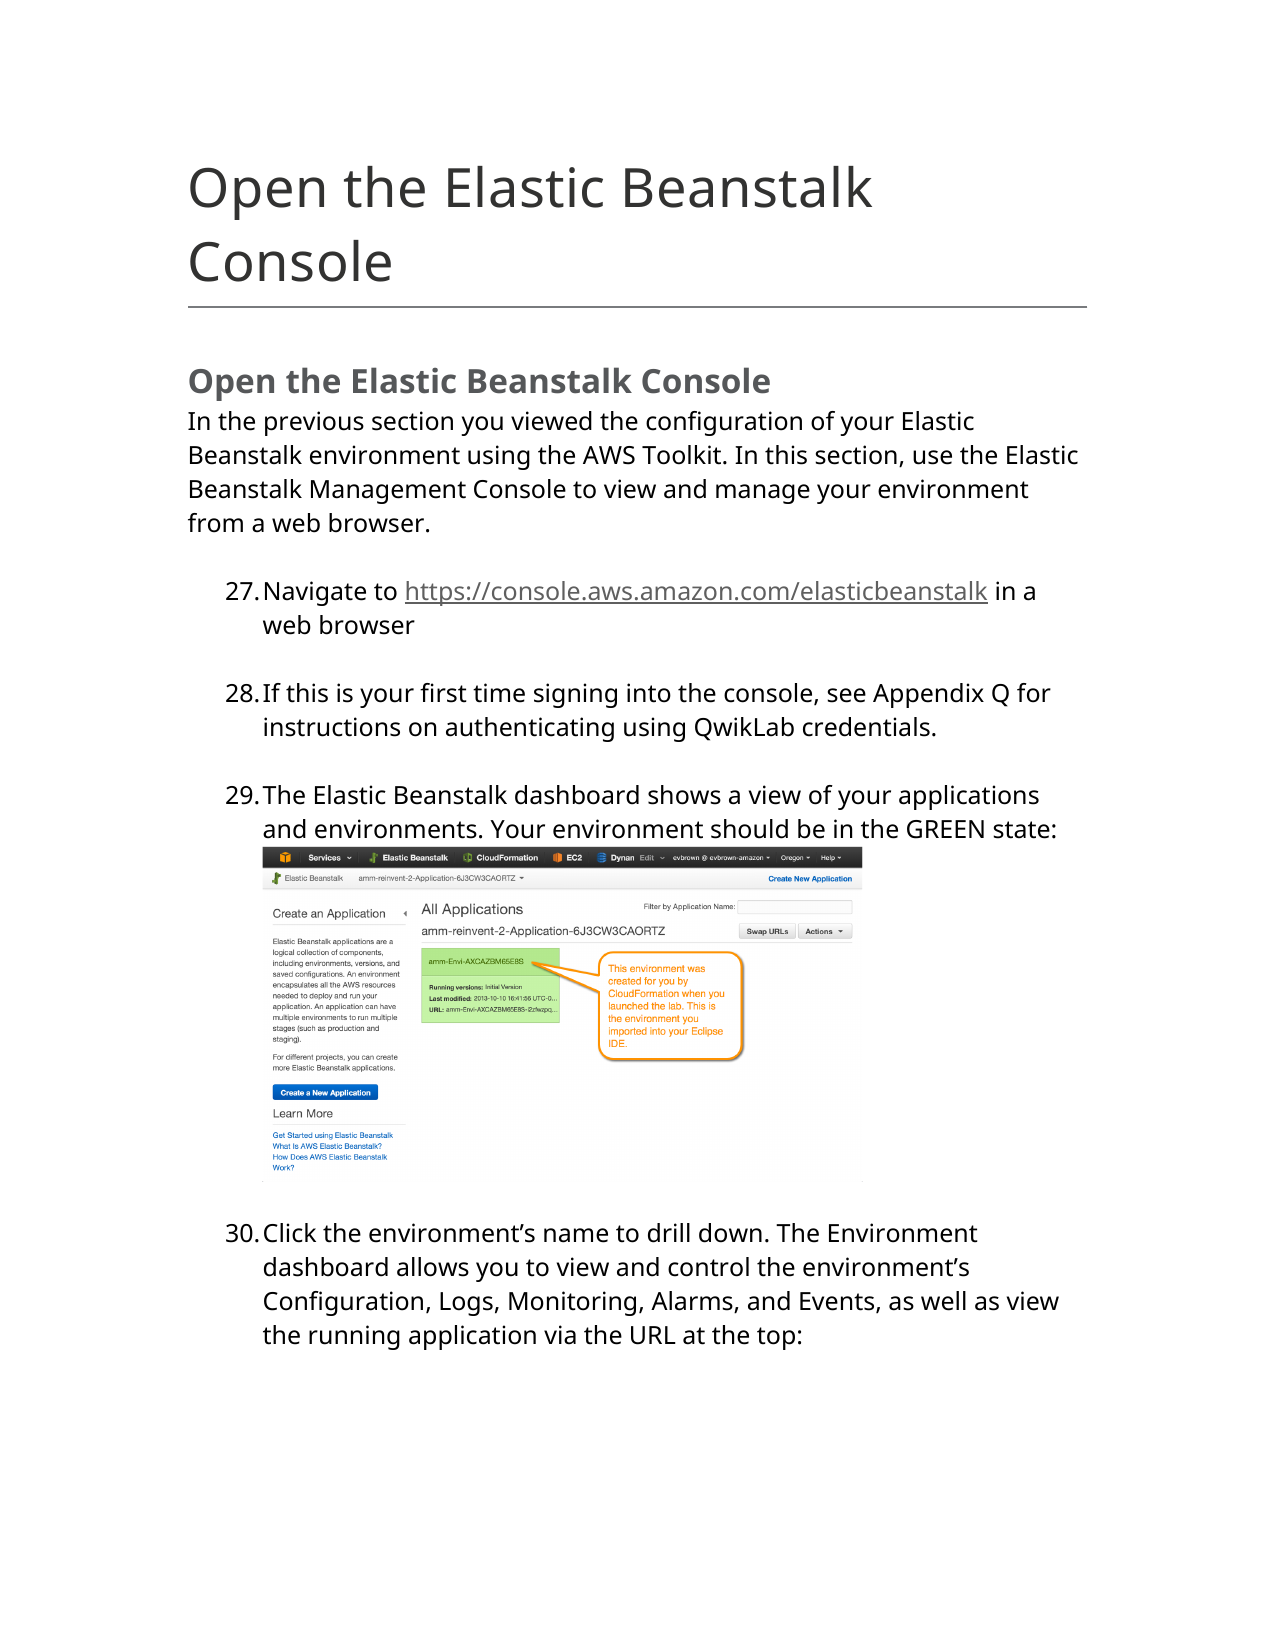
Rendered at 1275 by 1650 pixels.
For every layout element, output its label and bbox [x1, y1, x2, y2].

picture [262, 846, 863, 1182]
